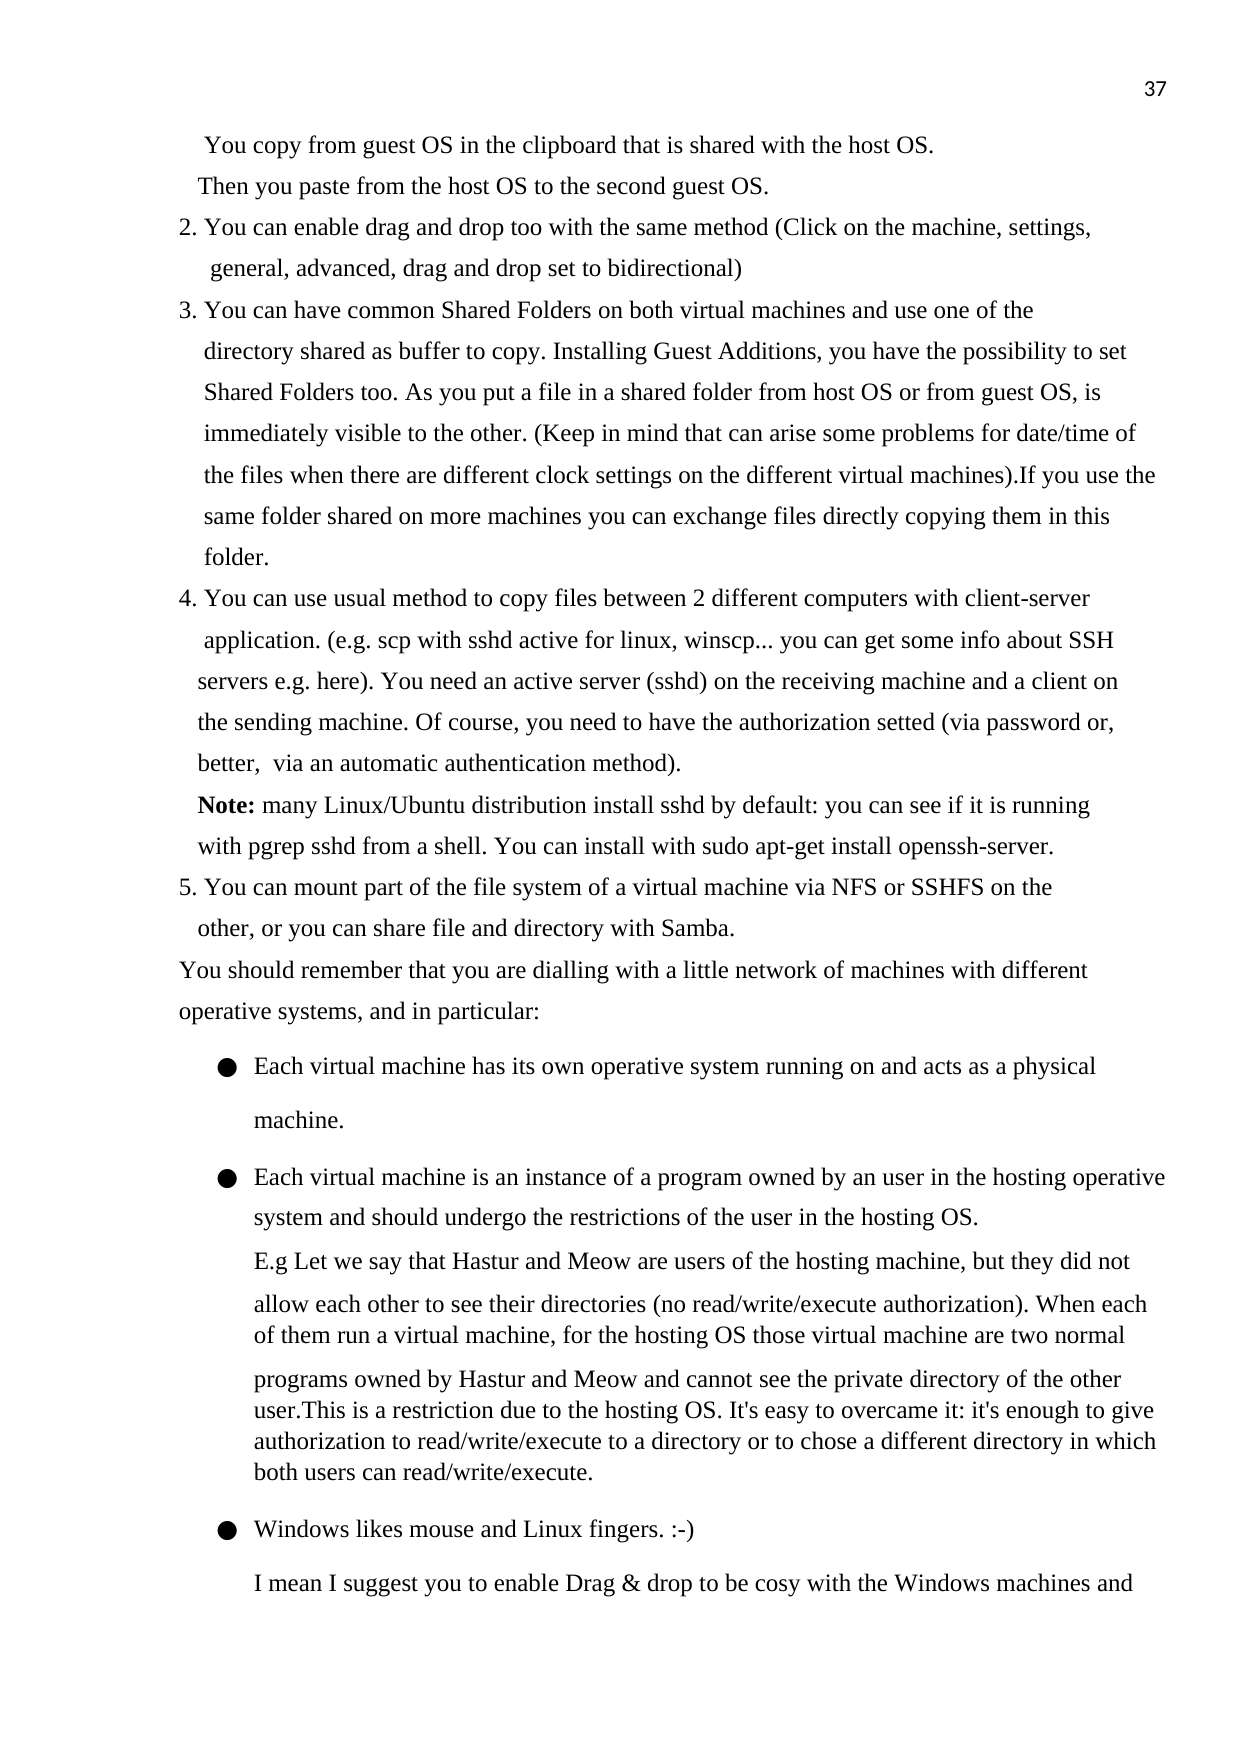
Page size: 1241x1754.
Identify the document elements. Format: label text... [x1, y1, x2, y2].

list Each virtual machine has its own operative system running on and acts as a physical [216, 1037, 1167, 1088]
text I mean I suggest you to enable Drag & drop to be cosy with the Windows machines and [253, 1568, 1167, 1597]
text the files when there are different clock settings on the different virtual machines).If you use the [103, 460, 1167, 488]
text 5. You can mount part of the file system of a virtual machine via NFS or SSHFS on the [103, 872, 1167, 901]
text 3. You can have common Shared Folders on both virtual machines and use one of the [103, 295, 1167, 323]
list Each virtual machine is an instance of a program owned by an user in the hosting operative system and should undergo the restrictions of the user in the hosting OS. [216, 1149, 1167, 1231]
text Note: many Linux/Ubuntu distribution install sshd by default: you can see if it is running [103, 790, 1167, 818]
text folder. [103, 542, 1167, 571]
text with pgrep sshd from a shell. You can install with sudo apt-get install openssh-server. [103, 831, 1167, 860]
text operative systems, and in particular: [103, 996, 1167, 1025]
text 4. You can use usual method to copy files between 2 different computers with client-server [103, 583, 1167, 612]
text immediately visible to the other. (Keep in mind that can arise some problems for date/time of [103, 418, 1167, 447]
text programs owned by Hastur and Meow and cannot see the private directory of the other user.This is a restriction due to the hosting OS. It's easy to overcame it: it's enough to give authorization to read/write/execute to a directory or to chose a different directory in which both users can read/write/execute. [253, 1364, 1167, 1486]
text the sending machine. Of course, you need to have the authorization setted (via password or, [103, 707, 1167, 736]
text better, via an automatic authentication method). [103, 748, 1167, 777]
list Windows likes mouse and Linux fingers. :-) [216, 1501, 1167, 1552]
text allow each other to see their directories (no read/write/execute authorization). When each of them run a virtual machine, for the hosting OS those virtual machine are two normal [253, 1289, 1167, 1349]
text You copy from guest OS in the clipboard that is shared with the host OS. [103, 130, 1167, 158]
text machine. [253, 1105, 1167, 1134]
text 2. You can enable drag and drop too with the same method (Click on the machine, settings, [103, 212, 1167, 241]
text You should remember that you are dialling with a little network of machines with different [103, 955, 1167, 983]
text application. (e.g. scp with sshd active for linux, winscp... you can get some info about SSH [103, 625, 1167, 653]
text general, advanced, drag and drop set to bidirectional) [103, 253, 1167, 282]
text Shared Folders too. As you put a file in a shared folder from host OS or from guest OS, is [103, 377, 1167, 406]
text same folder shared on more machines you can exchange files directly copying them in this [103, 501, 1167, 530]
text Then you paste from the host OS to the second guest OS. [103, 171, 1167, 200]
text directory shared as buffer to copy. Installing Guest Additions, you have the possibility to set [103, 336, 1167, 365]
text servers e.g. here). You need an active server (sshd) on the receiving machine and a client on [103, 666, 1167, 695]
text E.g Let we say that Hastur and Meow are users of the hosting machine, but they did not [253, 1246, 1167, 1274]
text other, or you can share file and directory with Samba. [103, 913, 1167, 942]
